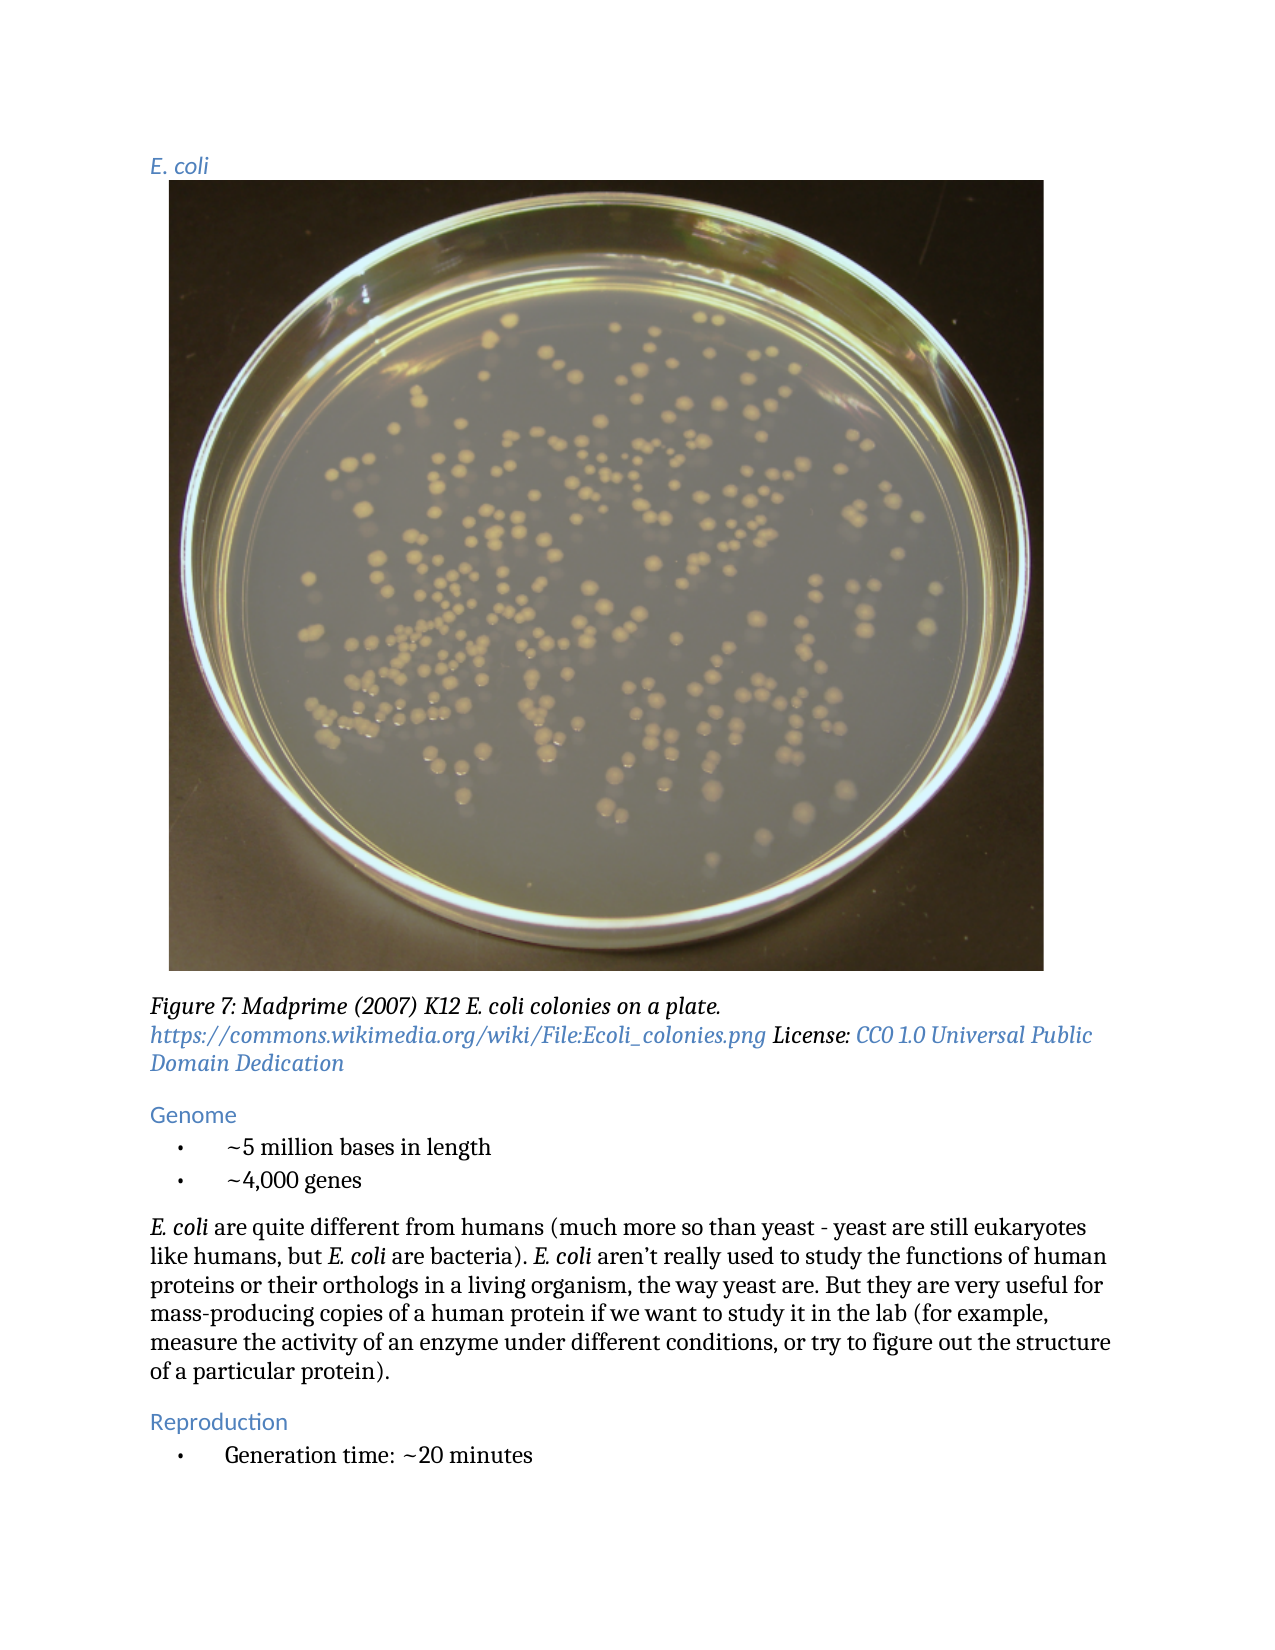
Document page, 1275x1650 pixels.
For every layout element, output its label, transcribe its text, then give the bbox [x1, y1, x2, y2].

list ~4,000 genes [175, 1166, 1125, 1194]
list Generation time: ~20 minutes [175, 1441, 1125, 1469]
text E. coli are quite different from humans (much more so than yeast - yeast are still eukaryotes like humans, but E. coli are bacteria). E. coli aren’t really used to study the functions of human proteins or their orthologs in a living organism, the way yeast are. But they are very useful for mass-producing copies of a human protein if we want to study it in the lab (for example, measure the activity of an enzyme under different conditions, or try to figure out the structure of a particular protein). [150, 1213, 1125, 1386]
picture [168, 180, 1044, 971]
list ~5 million bases in length [175, 1133, 1125, 1162]
subtitle Reproduction [150, 1406, 1125, 1437]
subtitle E. coli [150, 150, 1125, 181]
subtitle Genome [150, 1099, 1125, 1129]
